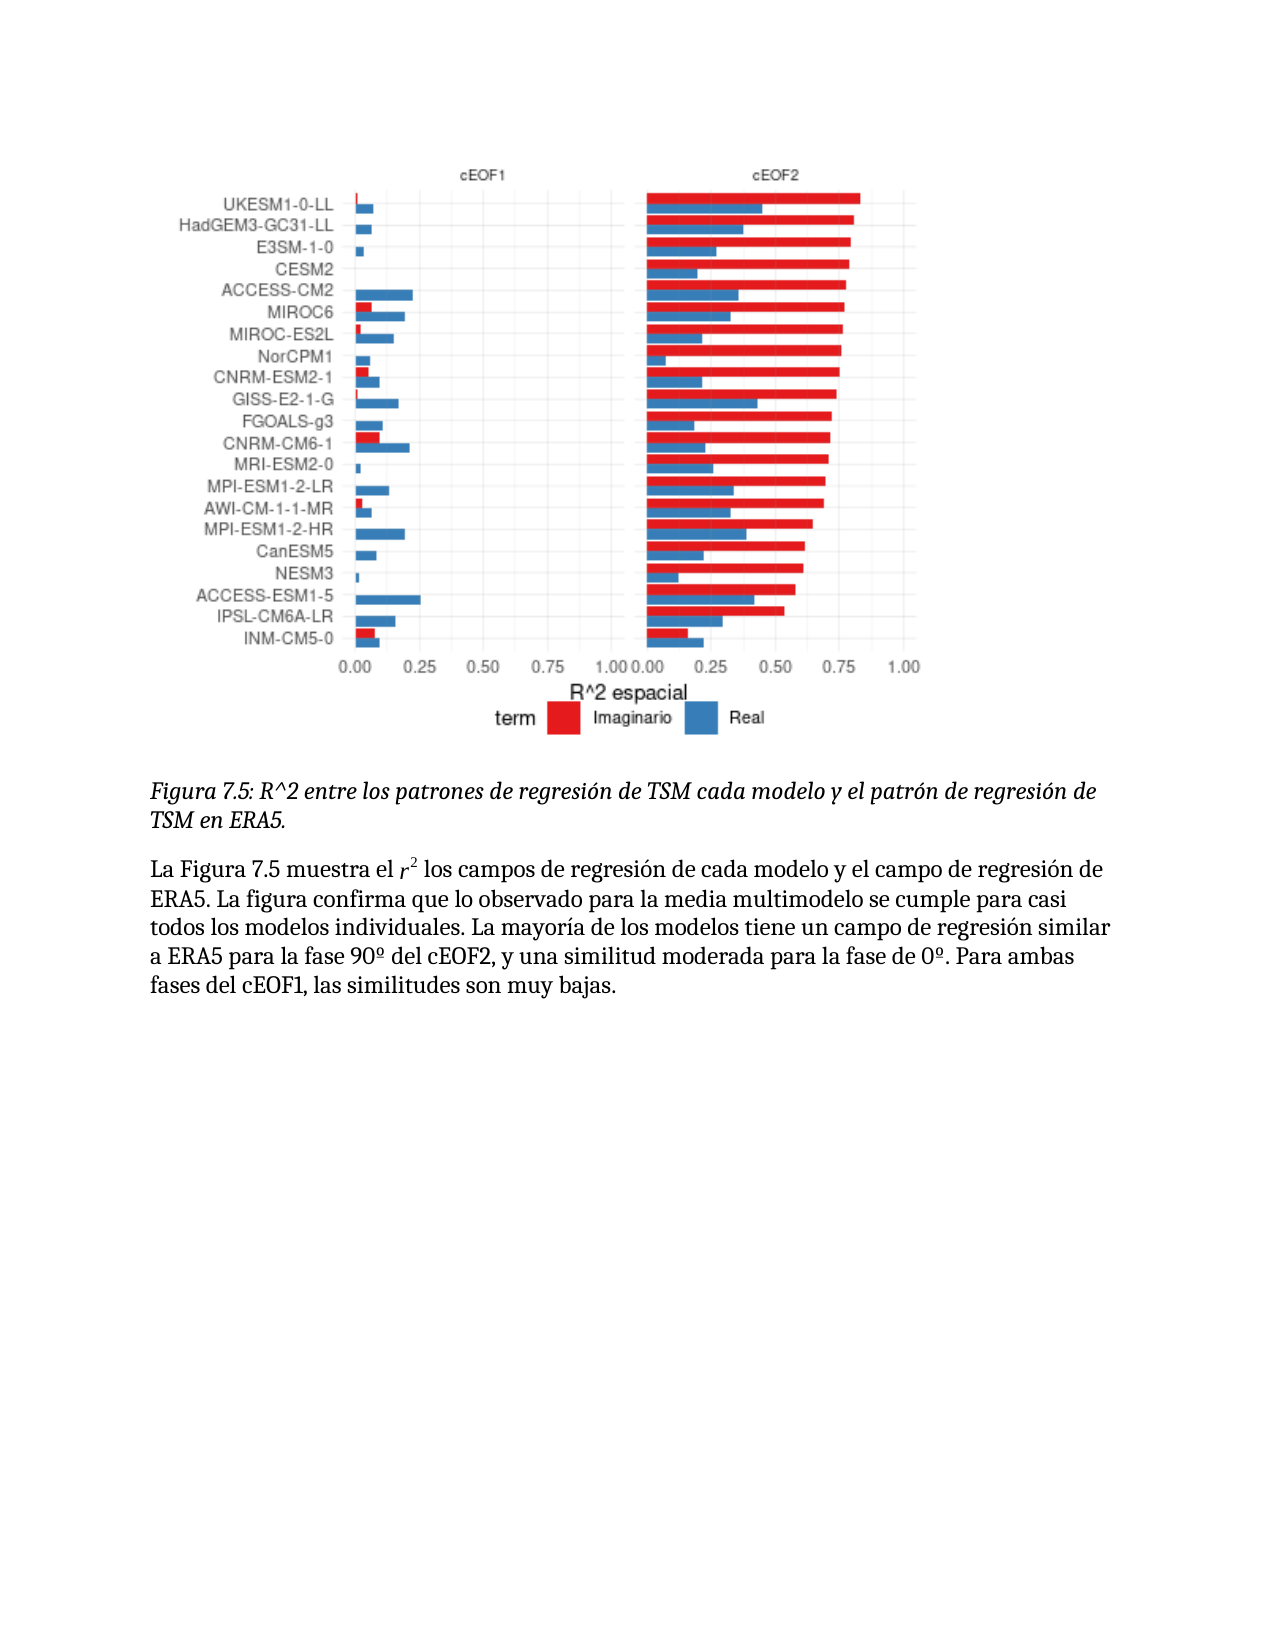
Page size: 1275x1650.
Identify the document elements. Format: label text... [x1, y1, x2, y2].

text La Figura 7.5 muestra el los campos de regresión de cada modelo y el campo de regresión de ERA5. La figura confirma que lo observado para la media multimodelo se cumple para casi todos los modelos individuales. La mayoría de los modelos tiene un campo de regresión similar a ERA5 para la fase 90º del cEOF2, y una similitud moderada para la fase de 0º. Para ambas fases del cEOF1, las similitudes son muy bajas. [150, 853, 1125, 999]
picture [168, 150, 927, 757]
text Figura 7.5: R^2 entre los patrones de regresión de TSM cada modelo y el patrón de regresión de TSM en ERA5. [150, 777, 1125, 835]
